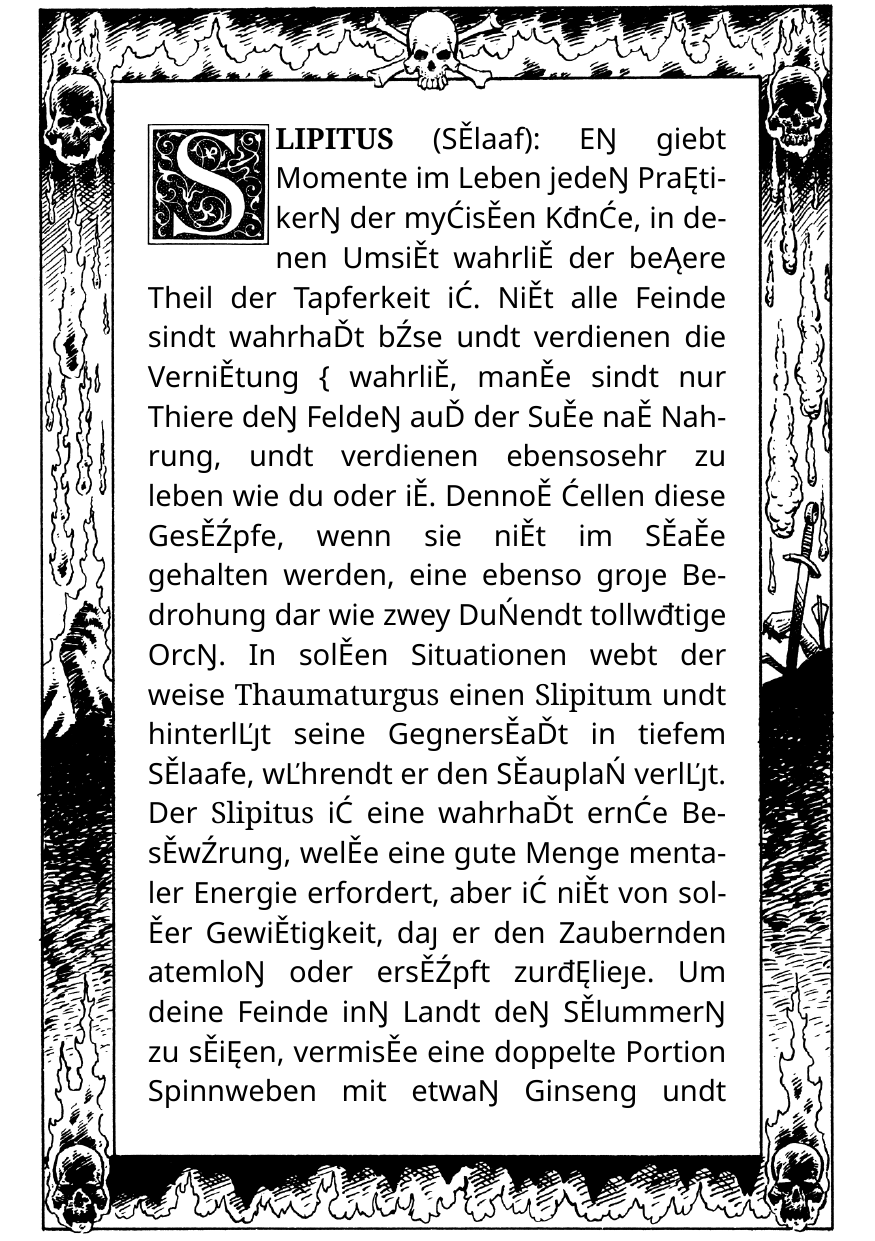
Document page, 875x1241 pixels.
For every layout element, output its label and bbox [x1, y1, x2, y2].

picture [34, 4, 840, 1236]
text [148, 118, 726, 1110]
